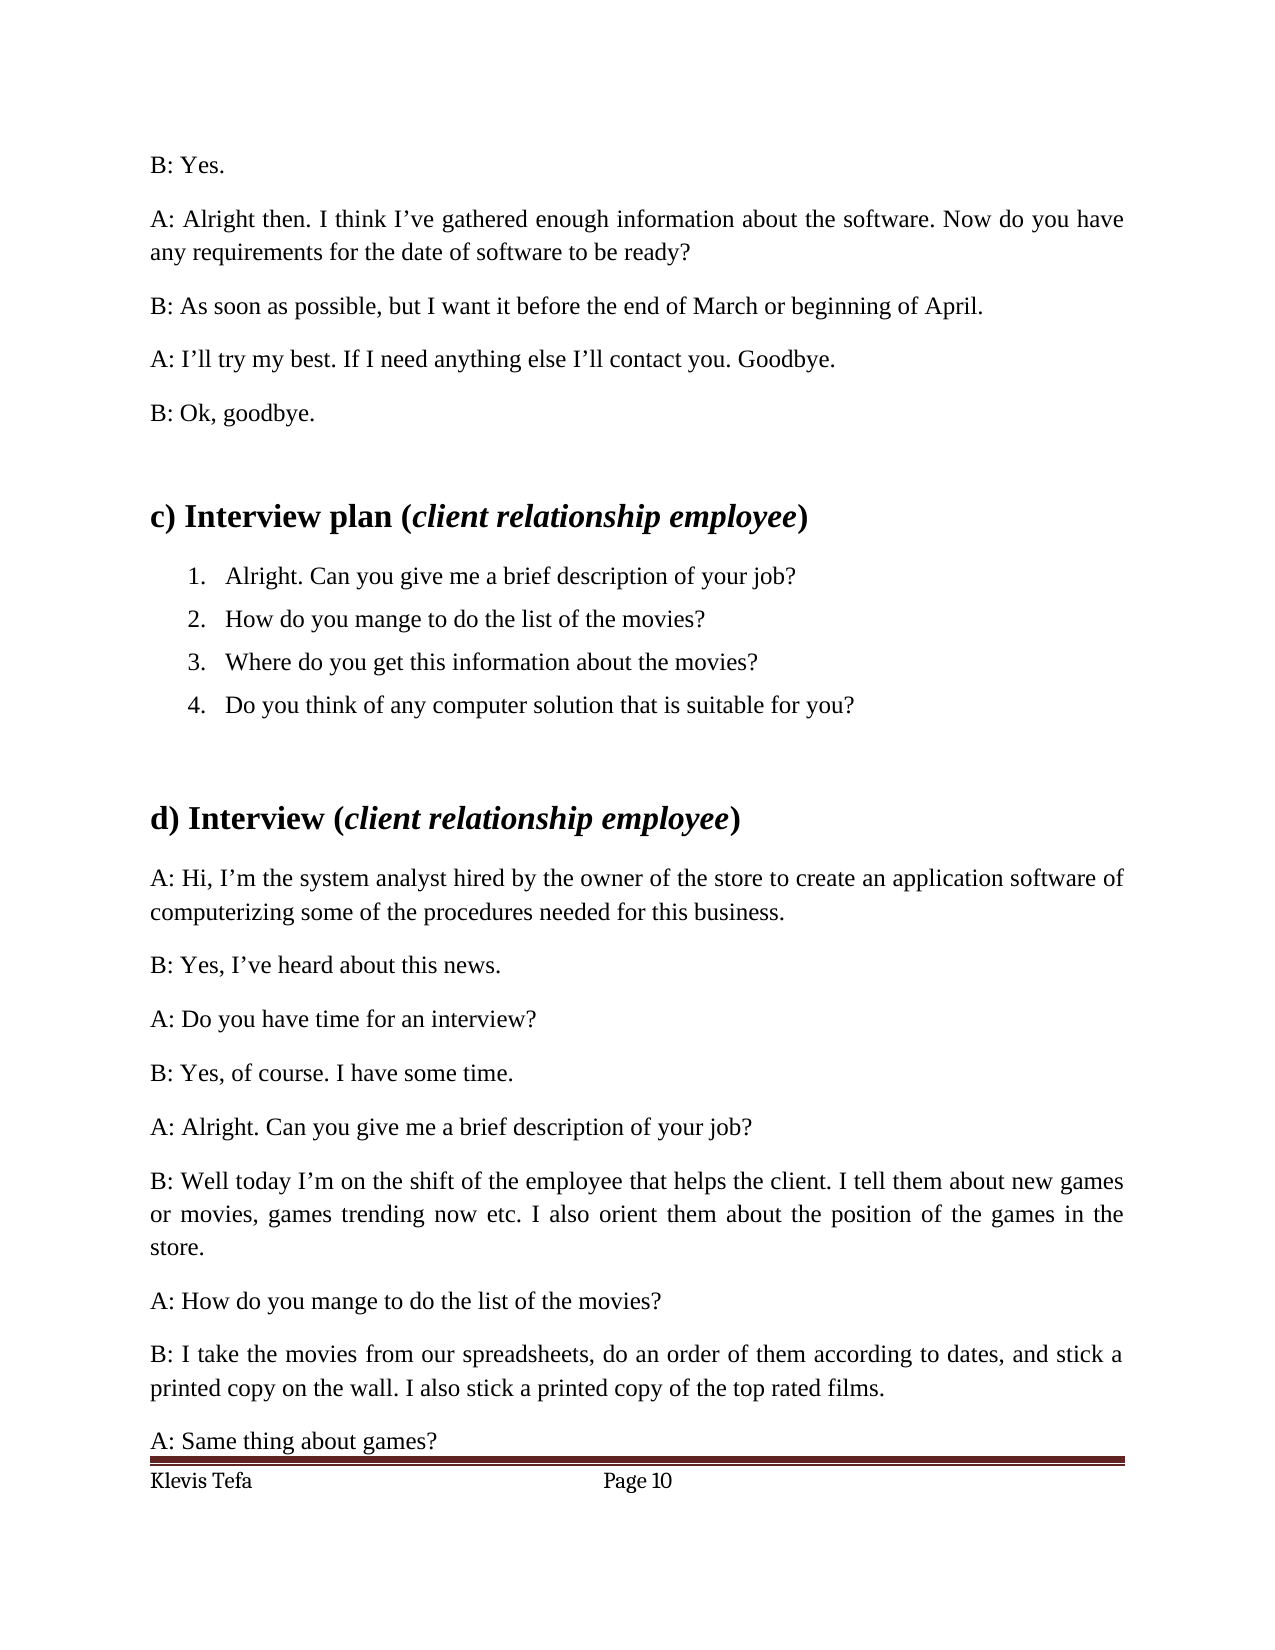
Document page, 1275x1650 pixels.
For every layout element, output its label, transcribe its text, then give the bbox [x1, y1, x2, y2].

list Alright. Can you give me a brief description of your job? [187, 561, 1125, 590]
text B: Yes, of course. I have some time. [150, 1058, 1125, 1087]
text B: Yes. [150, 150, 1125, 179]
list How do you mange to do the list of the movies? [187, 604, 1125, 633]
text B: I take the movies from our spreadsheets, do an order of them according to dates, and stick a printed copy on the wall. I also stick a printed copy of the top rated films. [150, 1339, 1125, 1401]
text B: Well today I’m on the shift of the employee that helps the client. I tell them about new games or movies, games trending now etc. I also orient them about the position of the games in the store. [150, 1166, 1125, 1261]
list Do you think of any computer solution that is suitable for you? [187, 691, 1125, 719]
text B: As soon as possible, but I want it before the end of March or beginning of April. [150, 291, 1125, 319]
text A: How do you mange to do the list of the movies? [150, 1286, 1125, 1314]
text A: I’ll try my best. If I need anything else I’ll contact you. Goodbye. [150, 344, 1125, 373]
text A: Alright. Can you give me a brief description of your job? [150, 1112, 1125, 1141]
text c) Interview plan (client relationship employee) [150, 452, 1125, 535]
text A: Same thing about games? [150, 1426, 1125, 1455]
text B: Ok, goodbye. [150, 398, 1125, 427]
text d) Interview (client relationship employee) [150, 754, 1125, 837]
text A: Hi, I’m the system analyst hired by the owner of the store to create an application software of computerizing some of the procedures needed for this business. [150, 863, 1125, 925]
list Where do you get this information about the movies? [187, 647, 1125, 676]
text B: Yes, I’ve heard about this news. [150, 950, 1125, 979]
text A: Do you have time for an interview? [150, 1004, 1125, 1033]
text A: Alright then. I think I’ve gathered enough information about the software. Now do you have any requirements for the date of software to be ready? [150, 204, 1125, 266]
